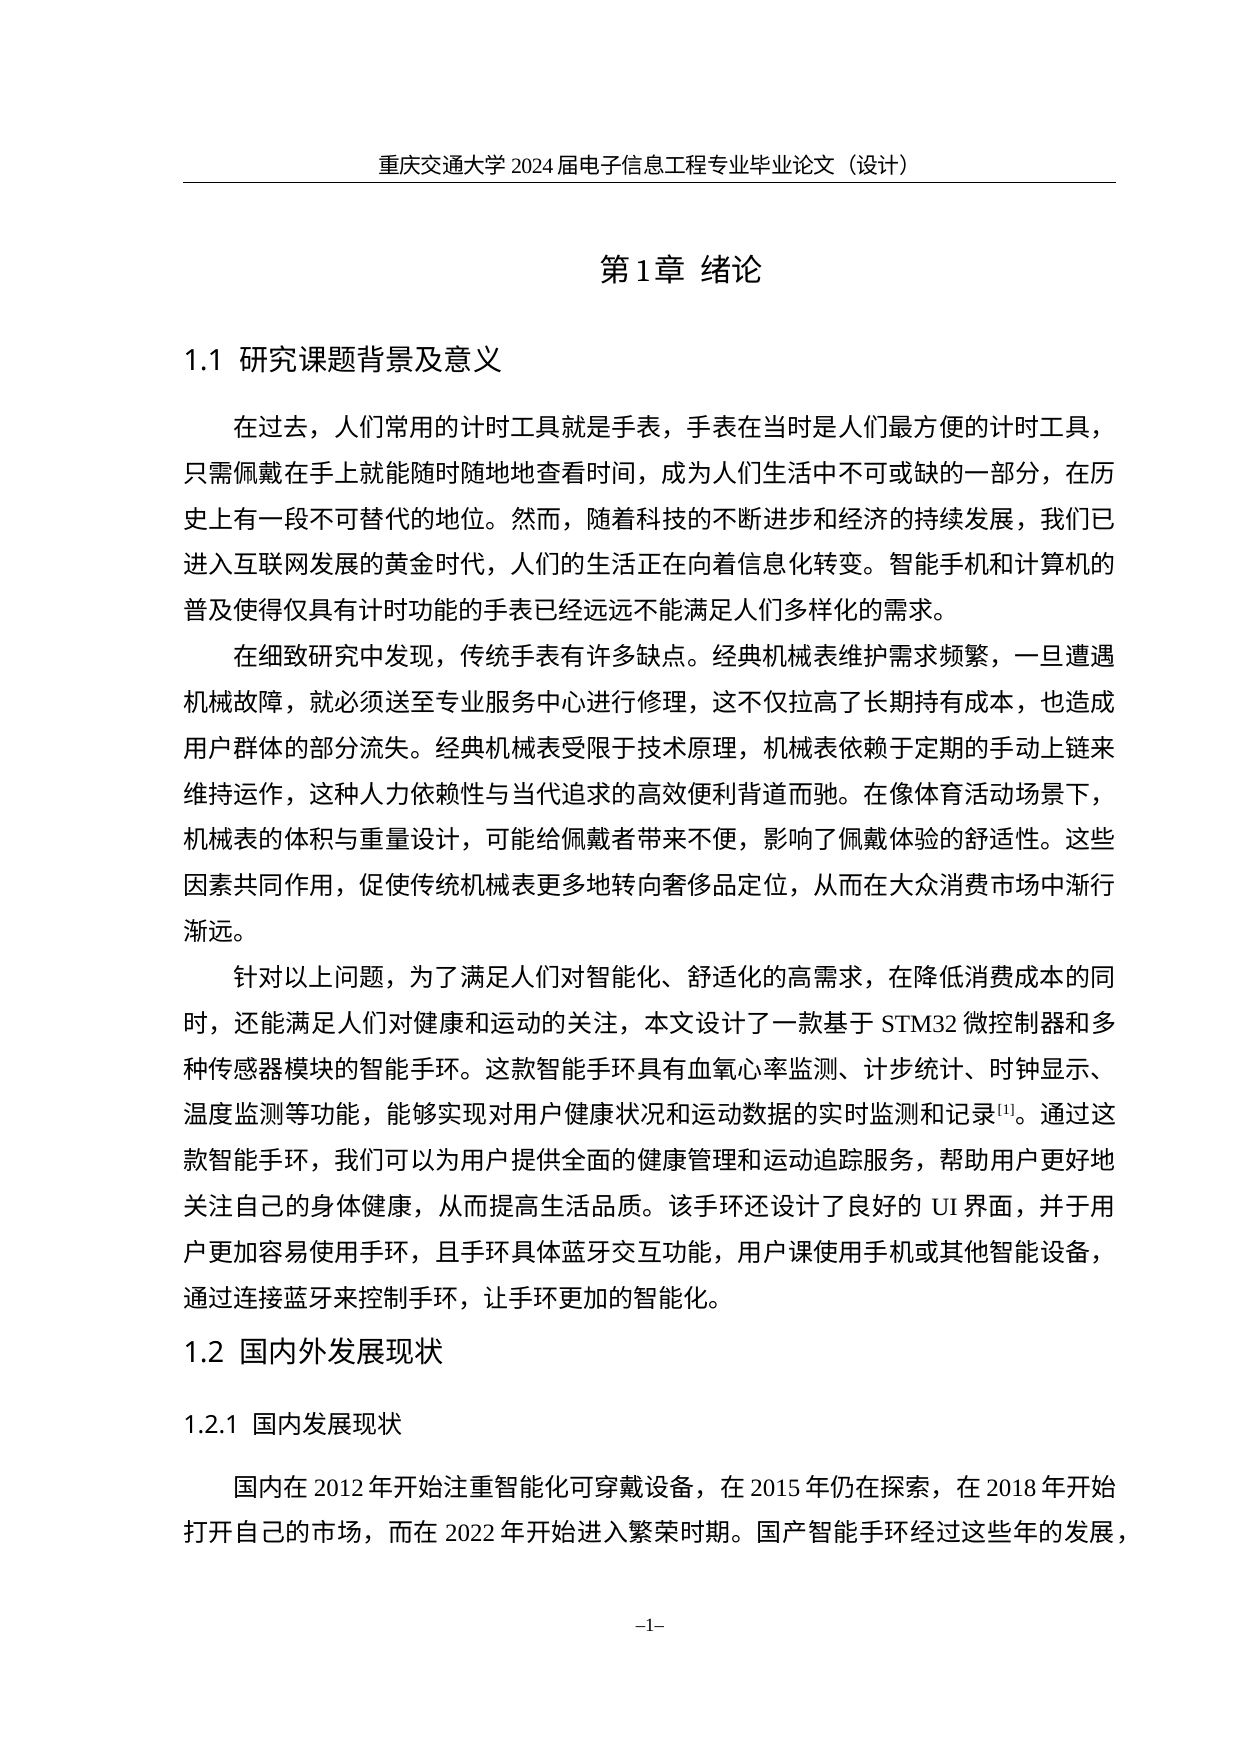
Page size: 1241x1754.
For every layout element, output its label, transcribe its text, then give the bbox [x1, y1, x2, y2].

text 在细致研究中发现，传统手表有许多缺点。经典机械表维护需求频繁，一旦遭遇机械故障，就必须送至专业服务中心进行修理，这不仅拉高了长期持有成本，也造成用户群体的部分流失。经典机械表受限于技术原理，机械表依赖于定期的手动上链来维持运作，这种人力依赖性与当代追求的高效便利背道而驰。在像体育活动场景下，机械表的体积与重量设计，可能给佩戴者带来不便，影响了佩戴体验的舒适性。这些因素共同作用，促使传统机械表更多地转向奢侈品定位，从而在大众消费市场中渐行渐远。 [183, 629, 1116, 950]
text 在过去，人们常用的计时工具就是手表，手表在当时是人们最方便的计时工具，只需佩戴在手上就能随时随地地查看时间，成为人们生活中不可或缺的一部分，在历史上有一段不可替代的地位。然而，随着科技的不断进步和经济的持续发展，我们已进入互联网发展的黄金时代，人们的生活正在向着信息化转变。智能手机和计算机的普及使得仅具有计时功能的手表已经远远不能满足人们多样化的需求。 [183, 400, 1116, 629]
subtitle 1.1 研究课题背景及意义 [183, 336, 1116, 379]
subtitle 1.2 国内外发展现状 [183, 1329, 1116, 1371]
text 针对以上问题，为了满足人们对智能化、舒适化的高需求，在降低消费成本的同时，还能满足人们对健康和运动的关注，本文设计了一款基于STM32微控制器和多种传感器模块的智能手环。这款智能手环具有血氧心率监测、计步统计、时钟显示、温度监测等功能，能够实现对用户健康状况和运动数据的实时监测和记录[1]。通过这款智能手环，我们可以为用户提供全面的健康管理和运动追踪服务，帮助用户更好地关注自己的身体健康，从而提高生活品质。该手环还设计了良好的UI界面，并于用户更加容易使用手环，且手环具体蓝牙交互功能，用户课使用手机或其他智能设备，通过连接蓝牙来控制手环，让手环更加的智能化。 [183, 950, 1116, 1316]
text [183, 1459, 1116, 1551]
subtitle 1.2.1 国内发展现状 [183, 1405, 1116, 1441]
subtitle 第1章 绪论 [183, 246, 1116, 291]
